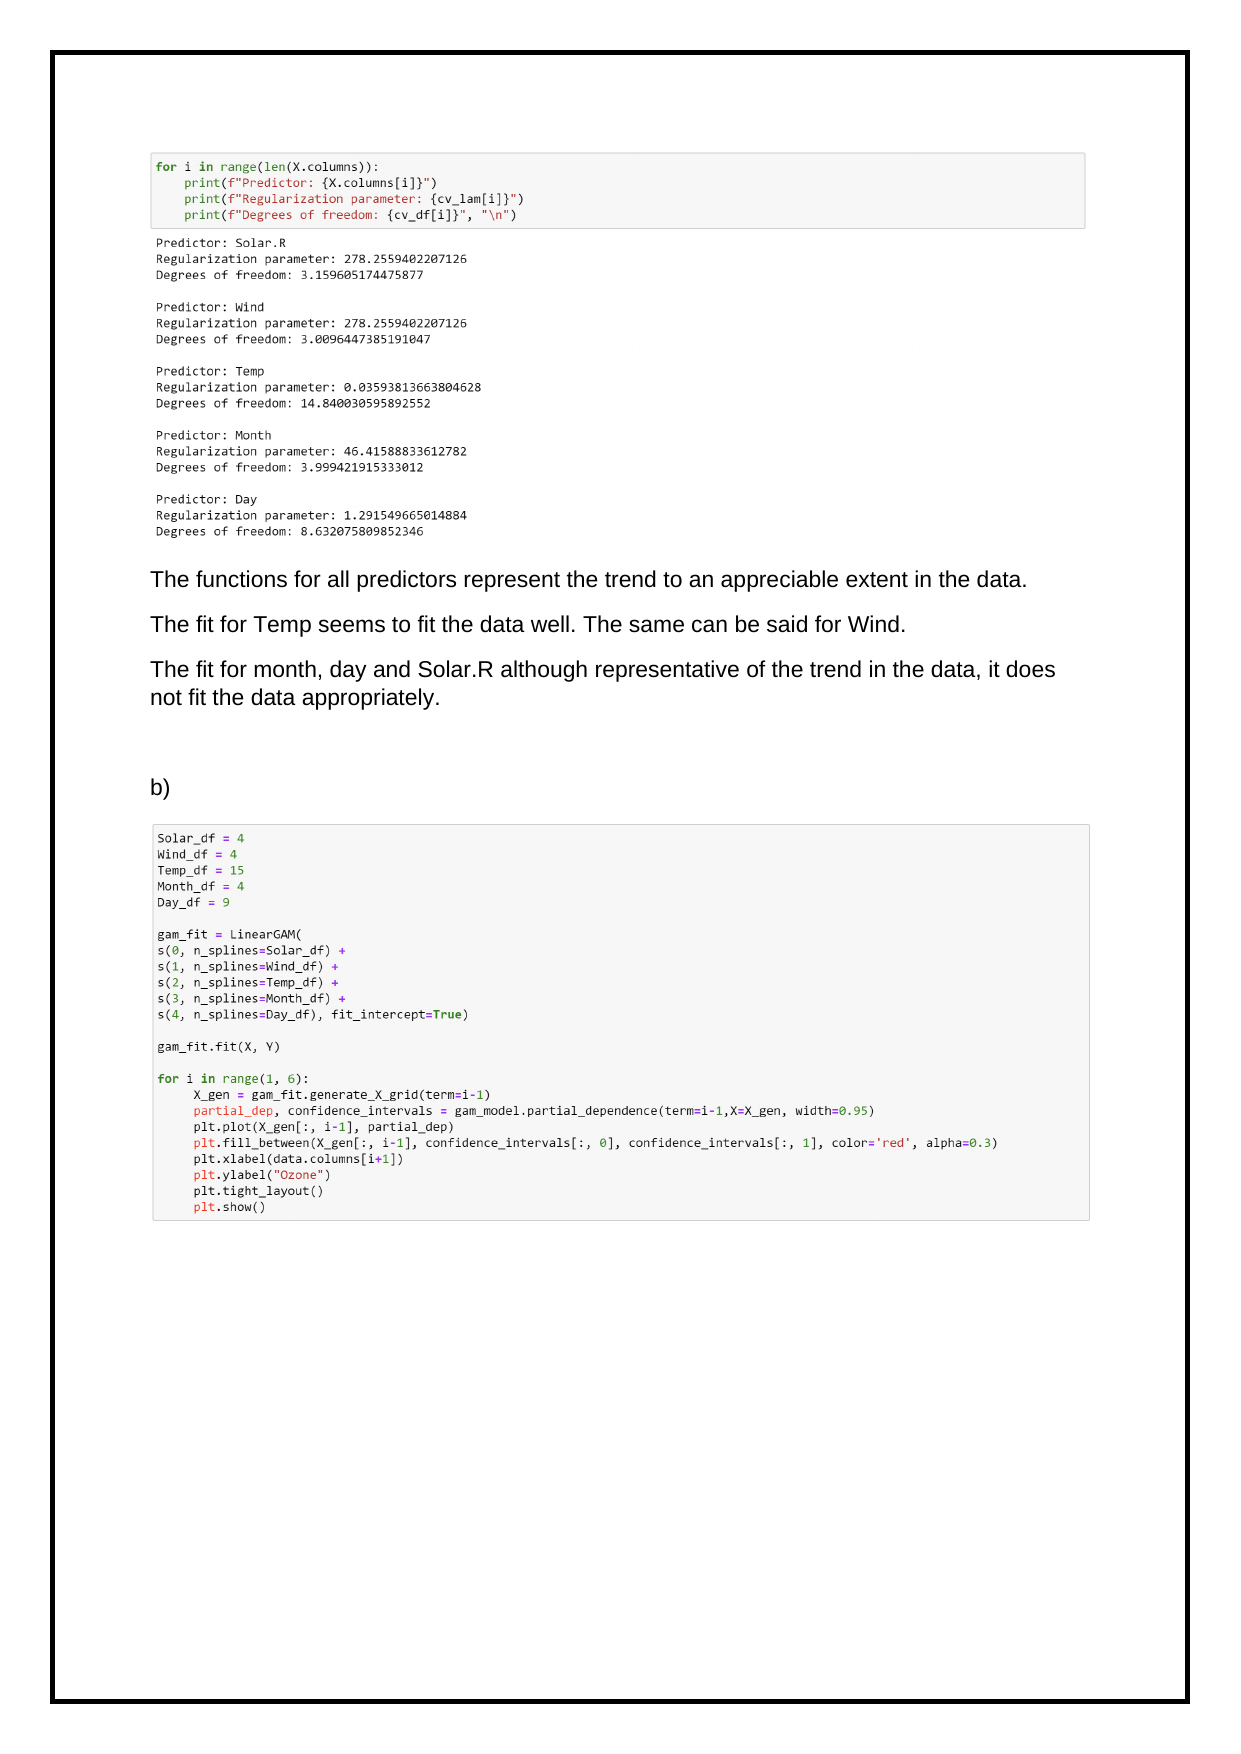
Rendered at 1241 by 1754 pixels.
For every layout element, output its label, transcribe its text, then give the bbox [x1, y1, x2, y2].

text The fit for month, day and Solar.R although representative of the trend in the data, it does not fit the data appropriately. [150, 656, 1090, 711]
picture [150, 150, 1091, 547]
text b) [150, 774, 1090, 801]
text The functions for all predictors represent the trend to an appreciable extent in the data. [150, 566, 1090, 592]
picture [150, 819, 1091, 1224]
text The fit for Temp seems to fit the data well. The same can be said for Wind. [150, 611, 1090, 637]
